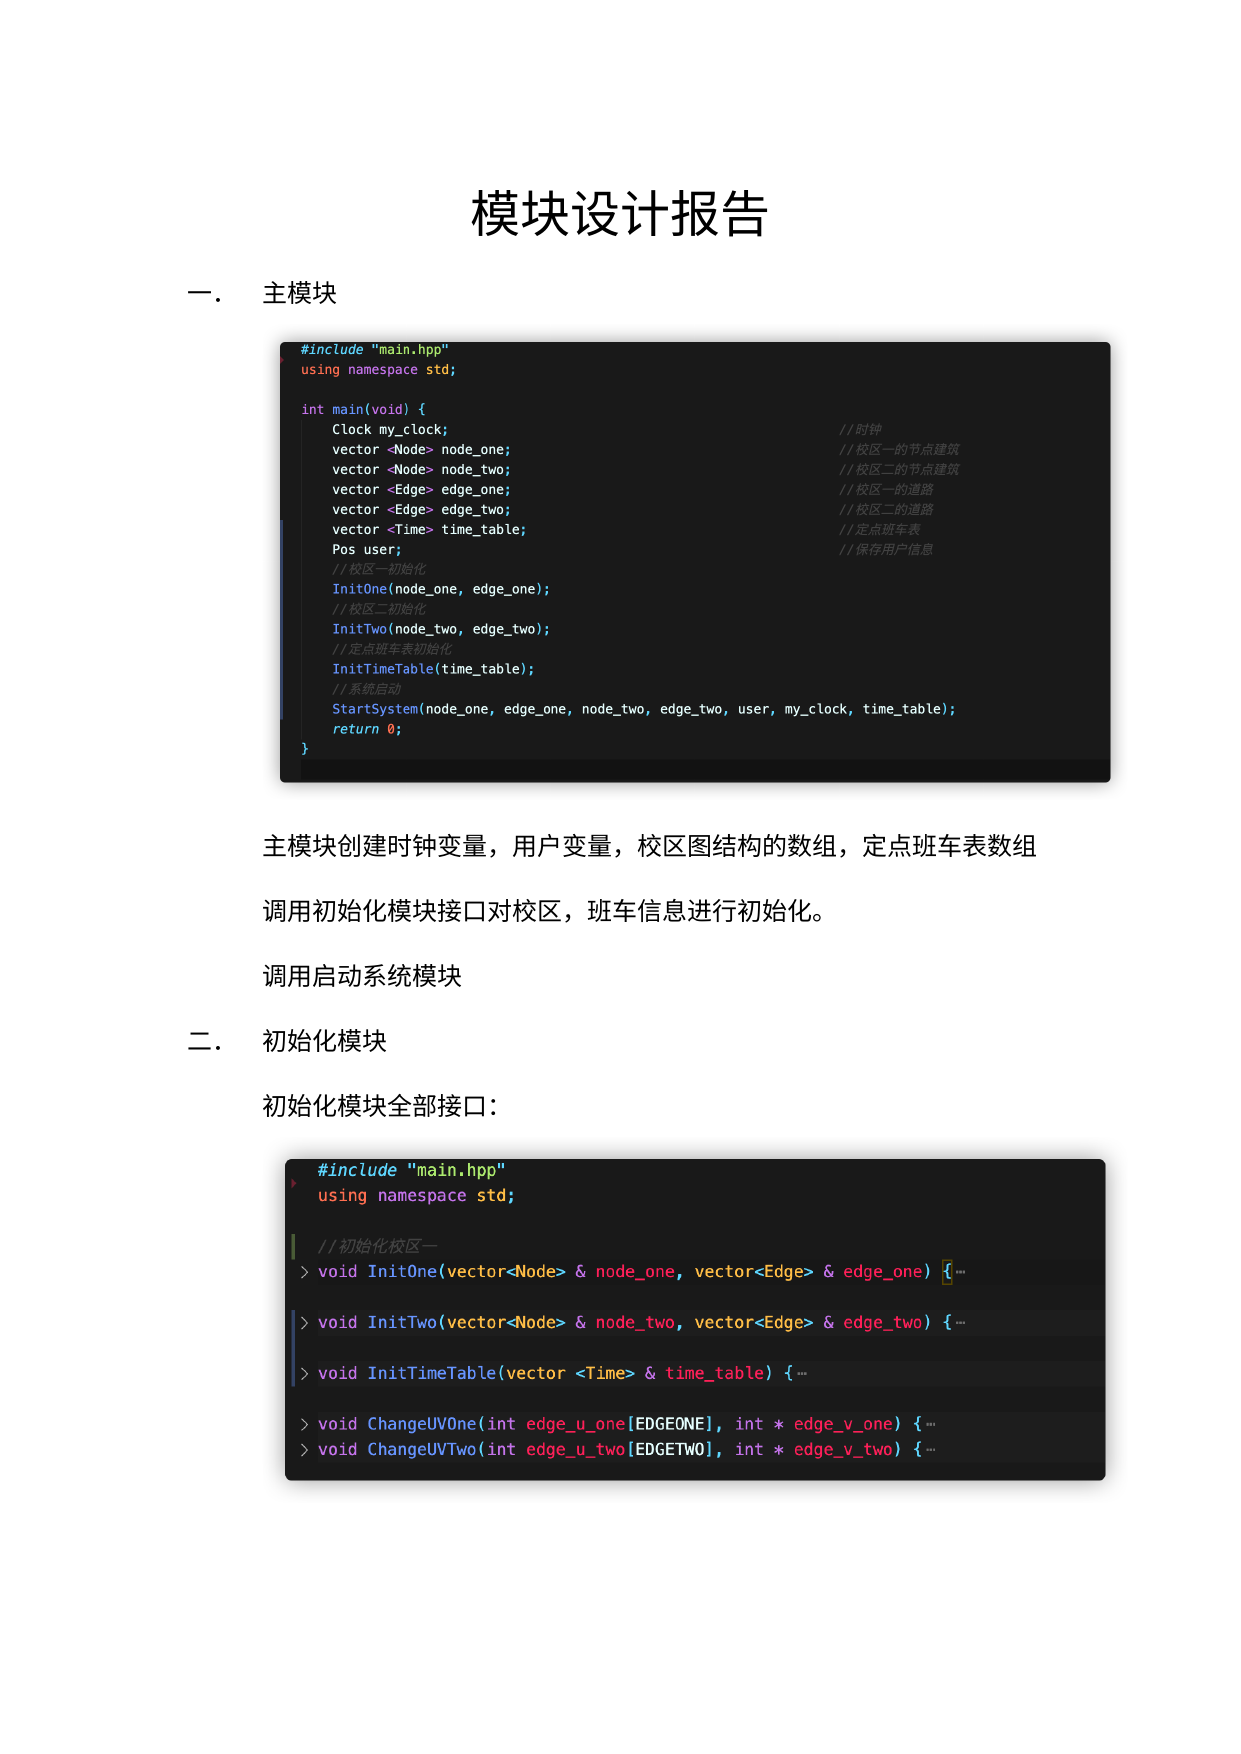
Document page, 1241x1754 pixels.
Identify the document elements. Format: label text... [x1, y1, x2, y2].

picture [262, 1137, 1128, 1503]
text 模块设计报告 [187, 162, 1053, 259]
list 初始化模块全部接口： [262, 1072, 1053, 1137]
list 主模块 [187, 259, 1053, 324]
list 调用启动系统模块 [262, 942, 1053, 1007]
list 调用初始化模块接口对校区，班车信息进行初始化。 [262, 877, 1053, 942]
picture [262, 324, 1128, 800]
list 初始化模块 [187, 1007, 1053, 1072]
list 主模块创建时钟变量，用户变量，校区图结构的数组，定点班车表数组 [262, 812, 1053, 877]
